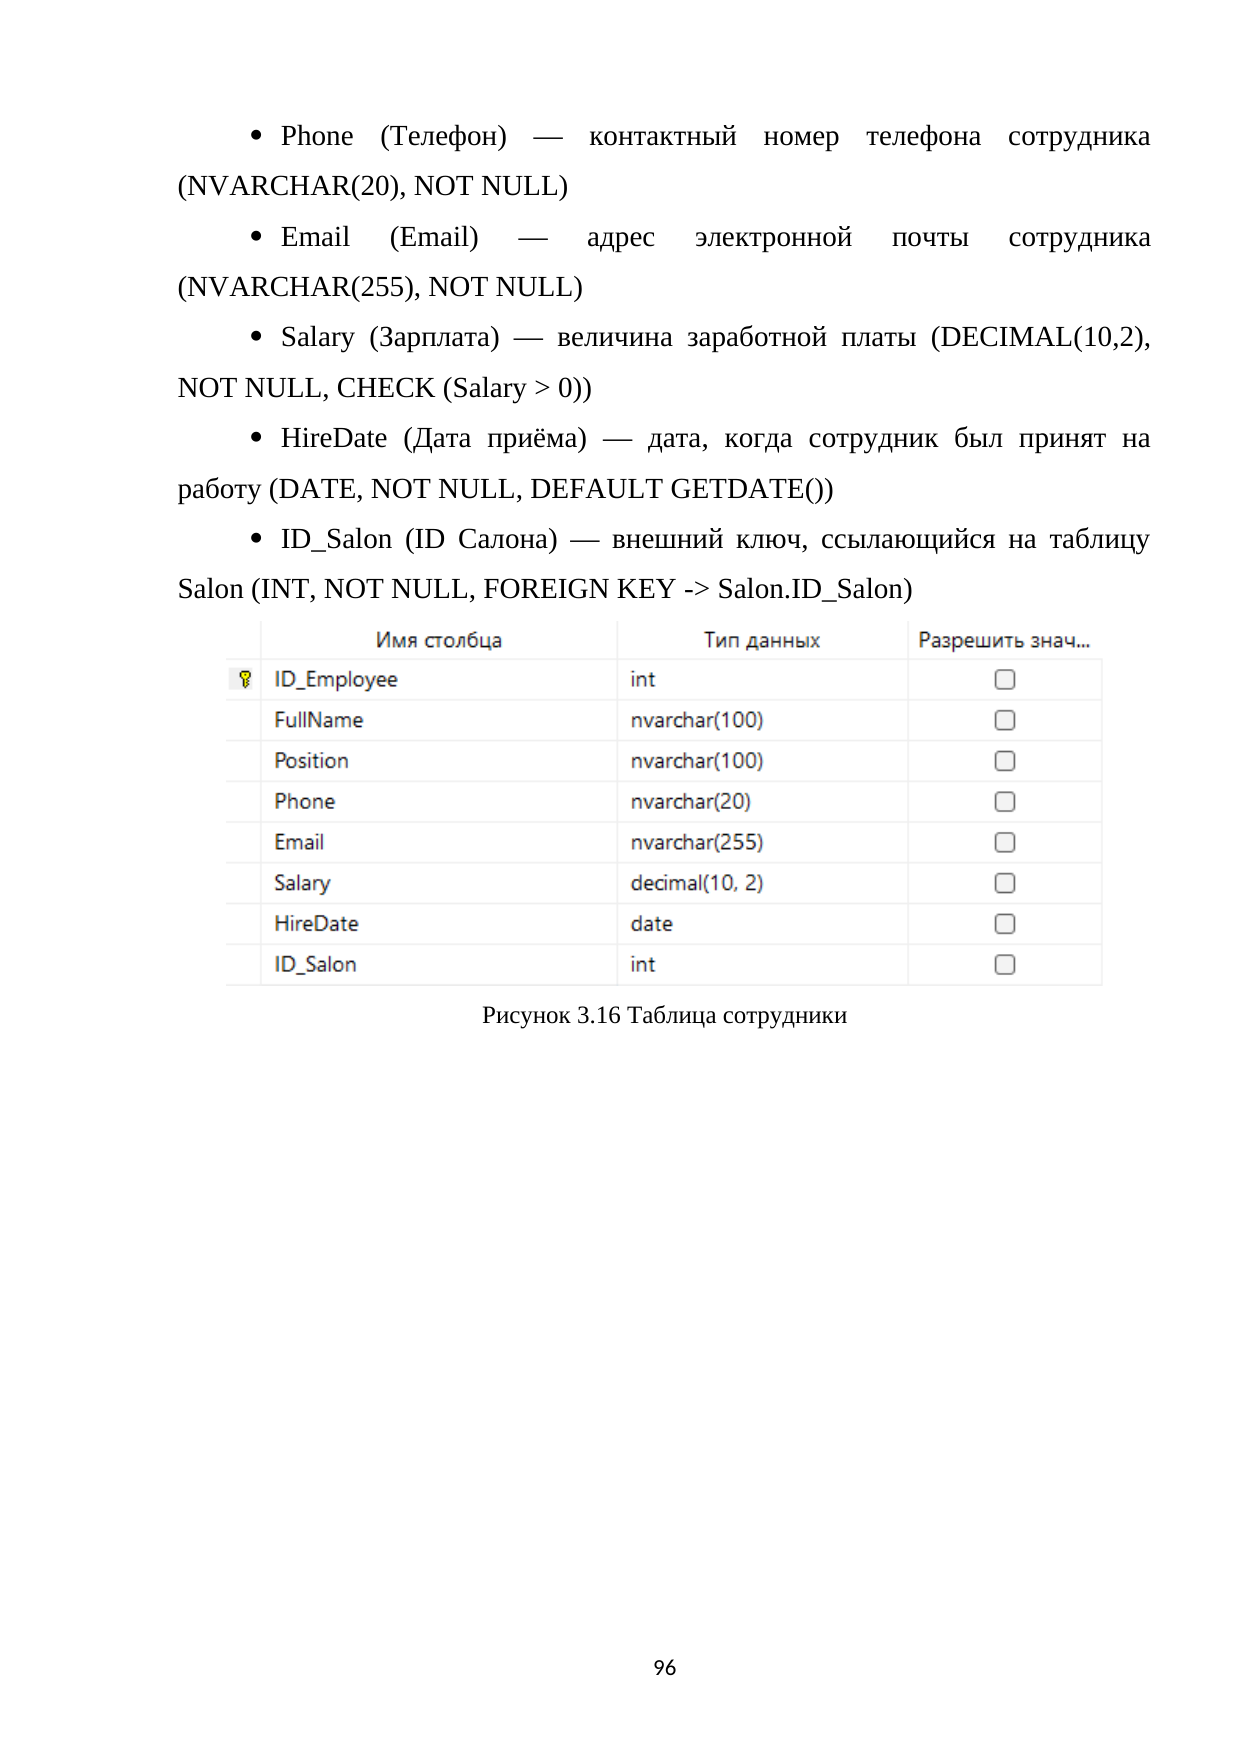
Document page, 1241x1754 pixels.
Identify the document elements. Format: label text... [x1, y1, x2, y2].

list HireDate (Дата приёма) — дата, когда сотрудник был принят на работу (DATE, NOT NULL, DEFAULT GETDATE()) [177, 420, 1152, 504]
list ID_Salon (ID Салона) — внешний ключ, ссылающийся на таблицу Salon (INT, NOT NULL, FOREIGN KEY -> Salon.ID_Salon) [177, 521, 1152, 605]
list Email (Email) — адрес электронной почты сотрудника (NVARCHAR(255), NOT NULL) [177, 219, 1152, 303]
picture [226, 621, 1103, 986]
list Phone (Телефон) — контактный номер телефона сотрудника (NVARCHAR(20), NOT NULL) [177, 118, 1152, 202]
list Salary (Зарплата) — величина заработной платы (DECIMAL(10,2), NOT NULL, CHECK (Salary > 0)) [177, 319, 1152, 403]
text Рисунок 3.16 Таблица сотрудники [177, 1000, 1152, 1029]
